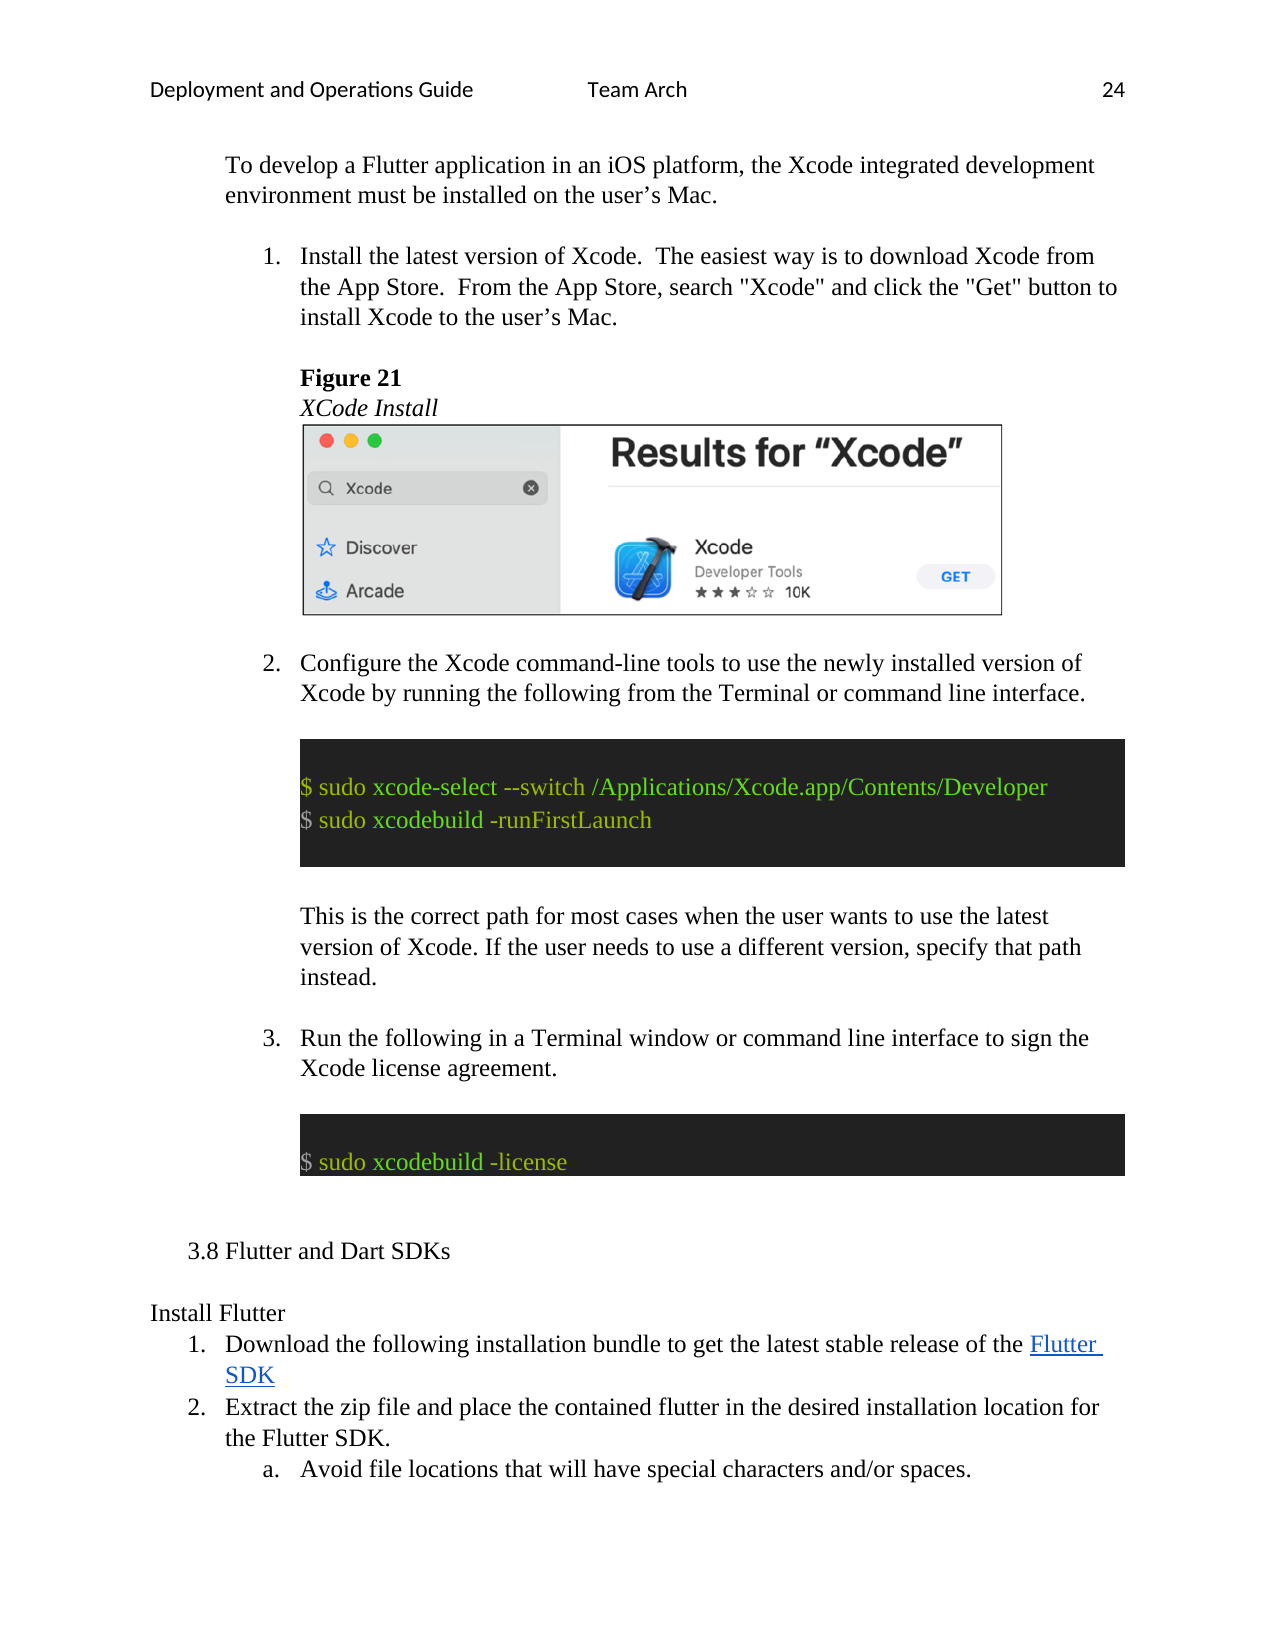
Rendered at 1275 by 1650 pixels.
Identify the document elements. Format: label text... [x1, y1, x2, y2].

subtitle Flutter and Dart SDKs [187, 1236, 1125, 1265]
list Install the latest version of Xcode. The easiest way is to download Xcode from the App Store. From the App Store, search "Xcode" and click the "Get" button to install Xcode to the user’s Mac. [262, 241, 1125, 331]
text This is the correct path for most cases when the user wants to use the latest version of Xcode. If the user needs to use a different version, specify that path instead. [300, 901, 1125, 991]
list Download the following installation bundle to get the latest stable release of the Flutter SDK [187, 1329, 1125, 1389]
list Extract the zip file and place the contained flutter in the desired installation location for the Flutter SDK. [187, 1392, 1125, 1451]
text XCode Install [300, 393, 1125, 422]
text $ sudo xcodebuild -license [300, 1147, 1125, 1176]
text To develop a Flutter application in an iOS platform, the Xcode integrated development environment must be installed on the user’s Mac. [225, 150, 1125, 209]
list Configure the Xcode command-line tools to use the newly installed version of Xcode by running the following from the Terminal or command line interface. [262, 648, 1125, 707]
text Figure 21 [300, 363, 1125, 392]
list Run the following in a Terminal window or command line interface to sign the Xcode license agreement. [262, 1023, 1125, 1082]
text $ sudo xcodebuild -runFirstLaunch [300, 805, 1125, 834]
picture [300, 423, 1003, 616]
text $ sudo xcode-select --switch /Applications/Xcode.app/Contents/Developer [300, 772, 1125, 801]
text Install Flutter [150, 1298, 1125, 1327]
list Avoid file locations that will have special characters and/or spaces. [262, 1454, 1125, 1482]
